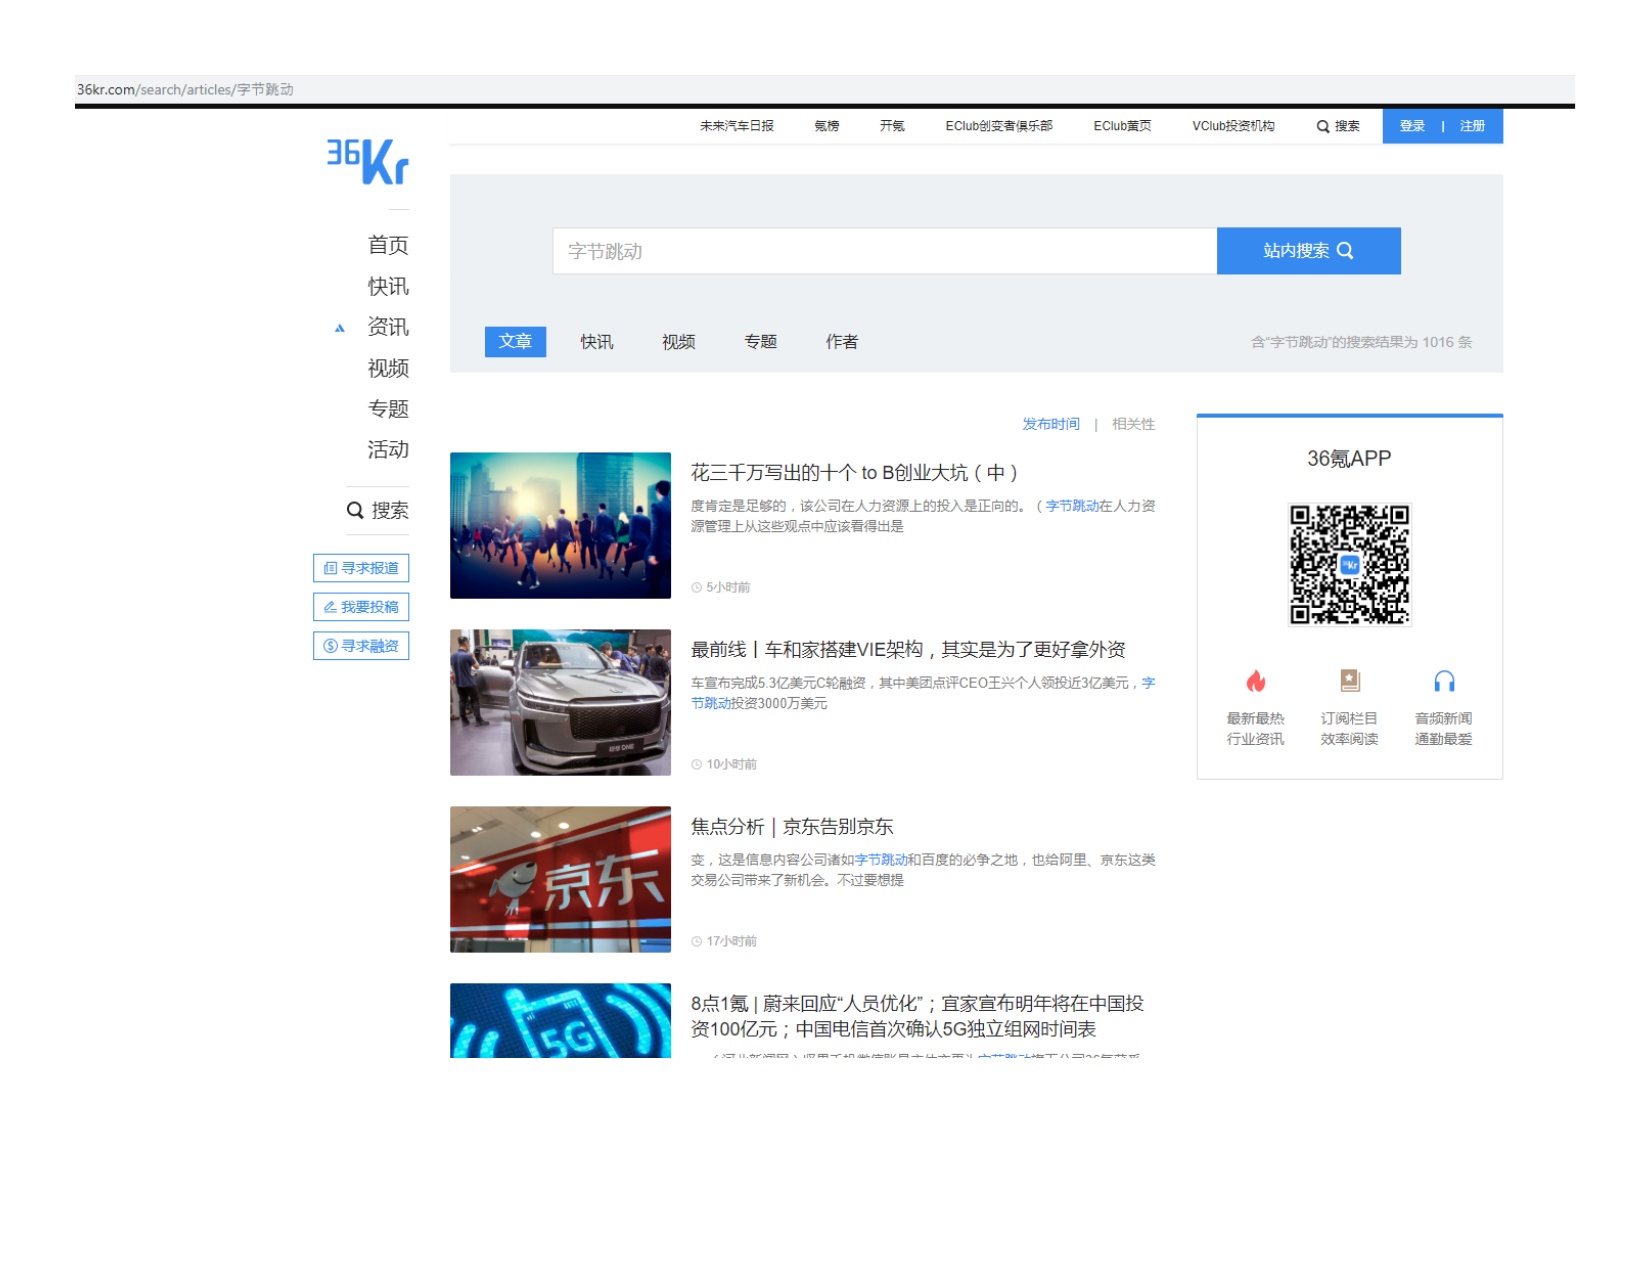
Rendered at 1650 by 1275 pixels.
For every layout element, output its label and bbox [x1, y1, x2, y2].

picture [75, 75, 1575, 1058]
